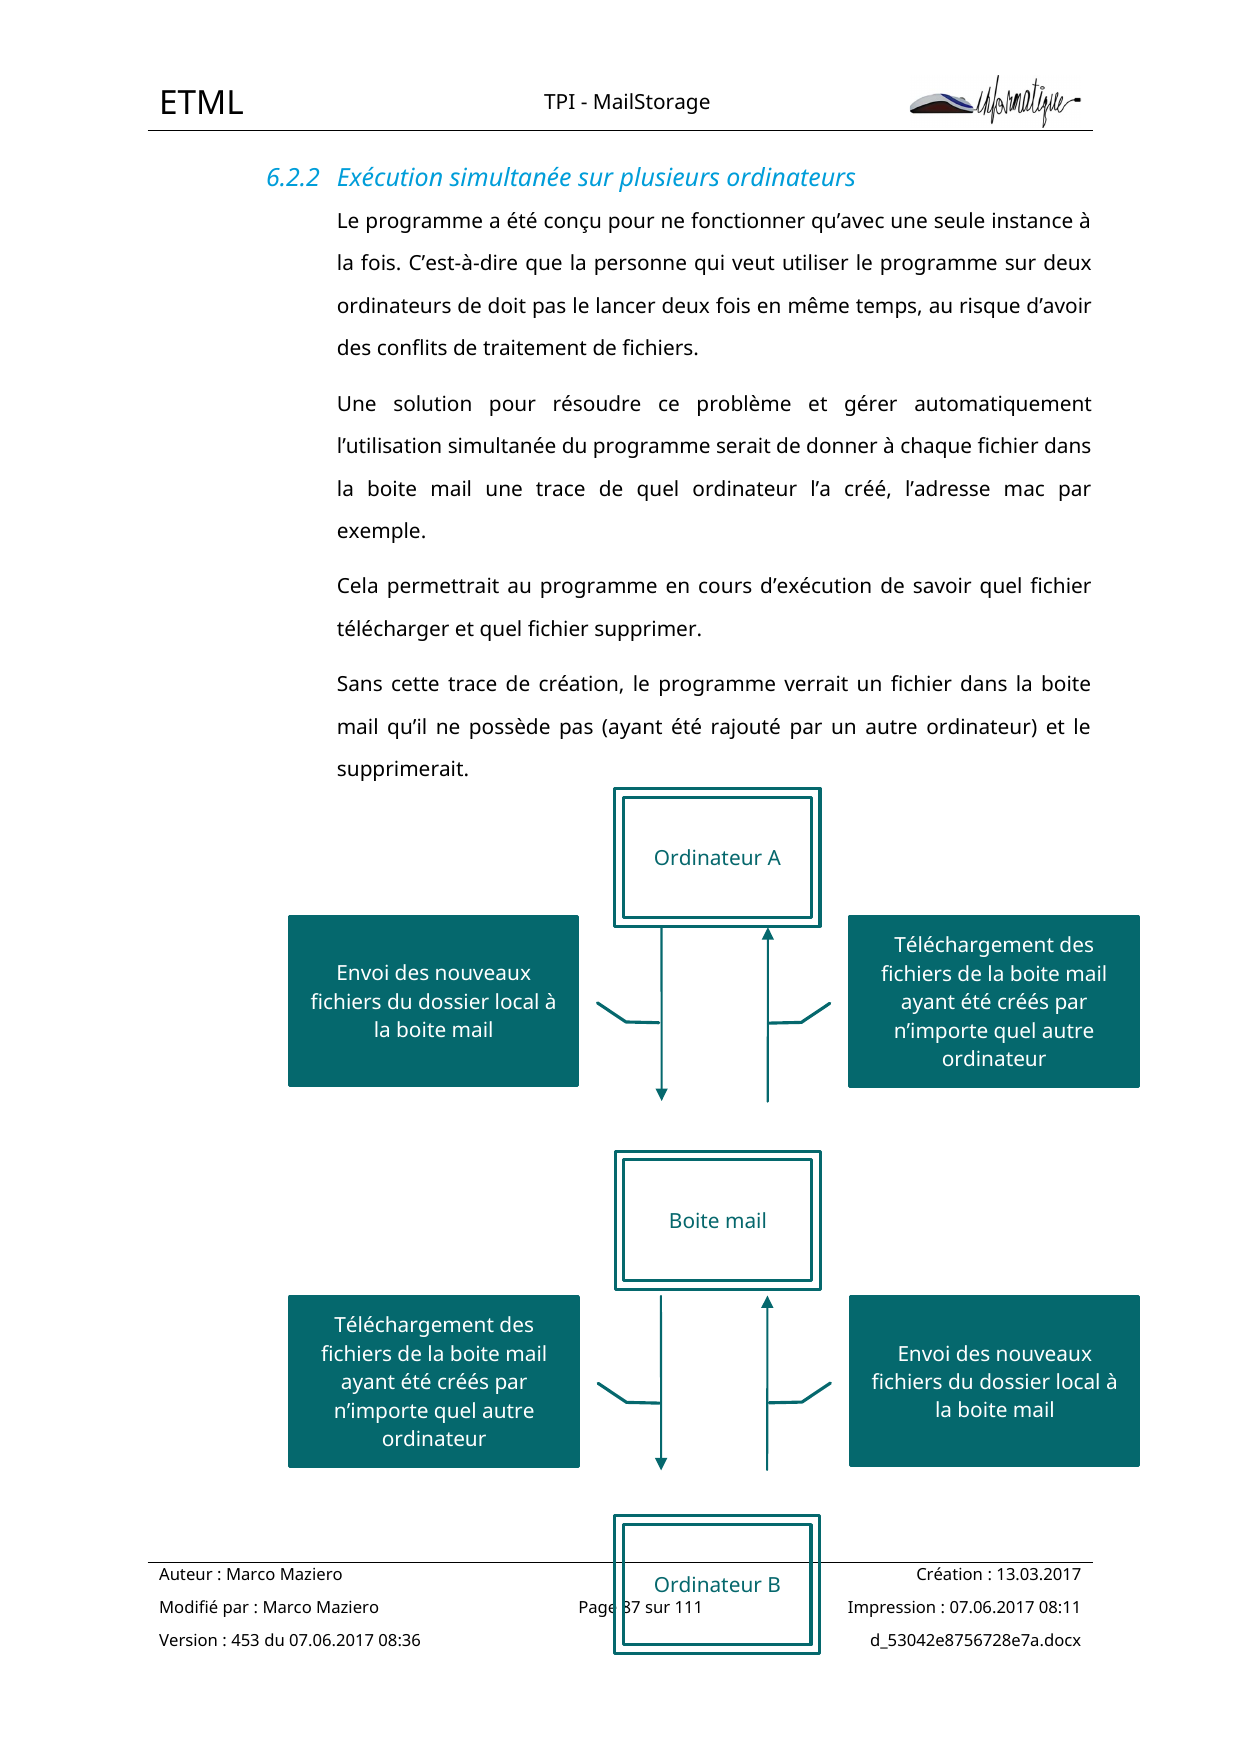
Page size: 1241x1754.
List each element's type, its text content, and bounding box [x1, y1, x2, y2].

text Le programme a été conçu pour ne fonctionner qu’avec une seule instance à la fois. C’est-à-dire que la personne qui veut utiliser le programme sur deux ordinateurs de doit pas le lancer deux fois en même temps, au risque d’avoir des conflits de traitement de fichiers. [337, 206, 1092, 362]
subtitle Exécution simultanée sur plusieurs ordinateurs [266, 159, 1092, 193]
text Une solution pour résoudre ce problème et gérer automatiquement l’utilisation simultanée du programme serait de donner à chaque fichier dans la boite mail une trace de quel ordinateur l’a créé, l’adresse mac par exemple. [337, 389, 1092, 545]
text Cela permettrait au programme en cours d’exécution de savoir quel fichier télécharger et quel fichier supprimer. [337, 572, 1092, 643]
picture [909, 75, 1082, 128]
text Sans cette trace de création, le programme verrait un fichier dans la boite mail qu’il ne possède pas (ayant été rajouté par un autre ordinateur) et le supprimerait. [337, 669, 1092, 783]
